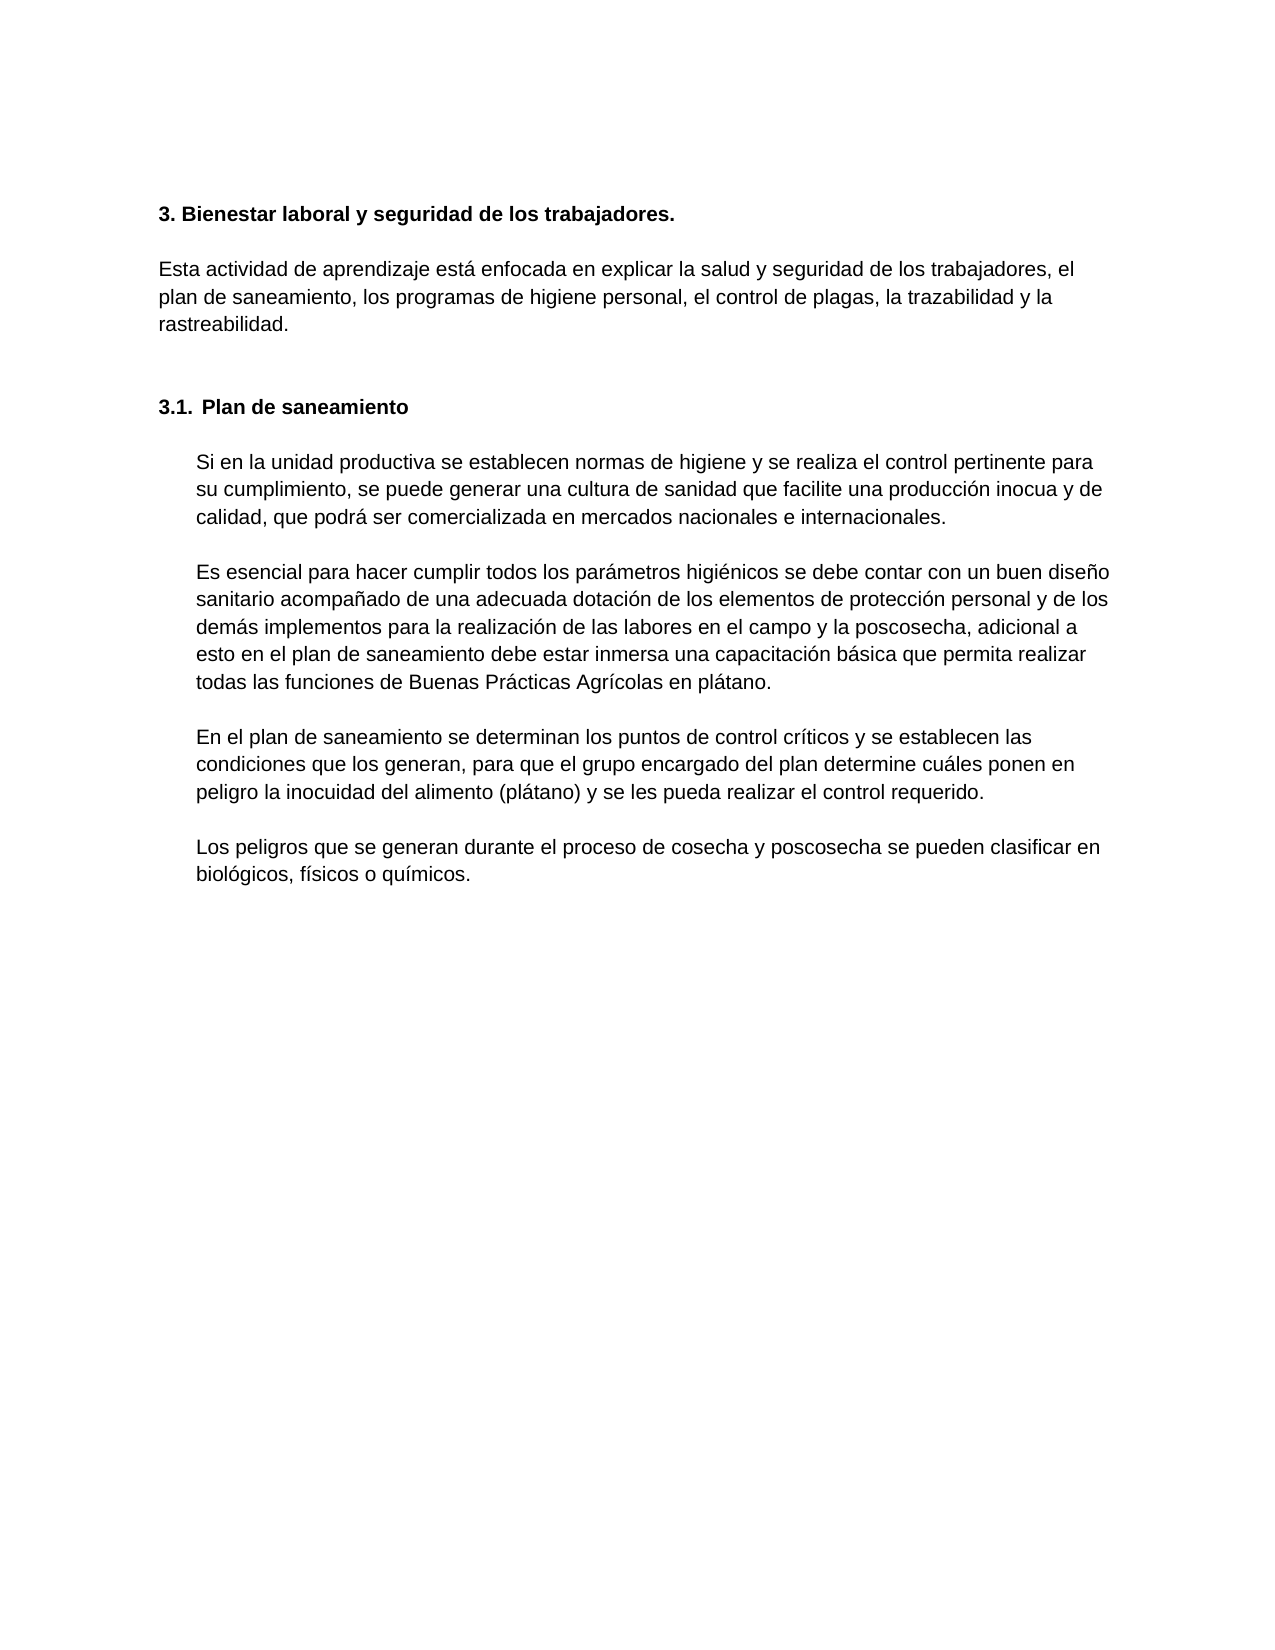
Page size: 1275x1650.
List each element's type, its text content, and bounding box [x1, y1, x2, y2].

text Si en la unidad productiva se establecen normas de higiene y se realiza el control pertinente para su cumplimiento, se puede generar una cultura de sanidad que facilite una producción inocua y de calidad, que podrá ser comercializada en mercados nacionales e internacionales. [196, 449, 1117, 528]
text Esta actividad de aprendizaje está enfocada en explicar la salud y seguridad de los trabajadores, el plan de saneamiento, los programas de higiene personal, el control de plagas, la trazabilidad y la rastreabilidad. [158, 257, 1117, 336]
text 3. Bienestar laboral y seguridad de los trabajadores. [158, 202, 1117, 226]
text Es esencial para hacer cumplir todos los parámetros higiénicos se debe contar con un buen diseño sanitario acompañado de una adecuada dotación de los elementos de protección personal y de los demás implementos para la realización de las labores en el campo y la poscosecha, adicional a esto en el plan de saneamiento debe estar inmersa una capacitación básica que permita realizar todas las funciones de Buenas Prácticas Agrícolas en plátano. [196, 559, 1117, 693]
list Plan de saneamiento [158, 394, 1117, 418]
text Los peligros que se generan durante el proceso de cosecha y poscosecha se pueden clasificar en biológicos, físicos o químicos. [196, 834, 1117, 886]
text En el plan de saneamiento se determinan los puntos de control críticos y se establecen las condiciones que los generan, para que el grupo encargado del plan determine cuáles ponen en peligro la inocuidad del alimento (plátano) y se les pueda realizar el control requerido. [196, 724, 1117, 803]
